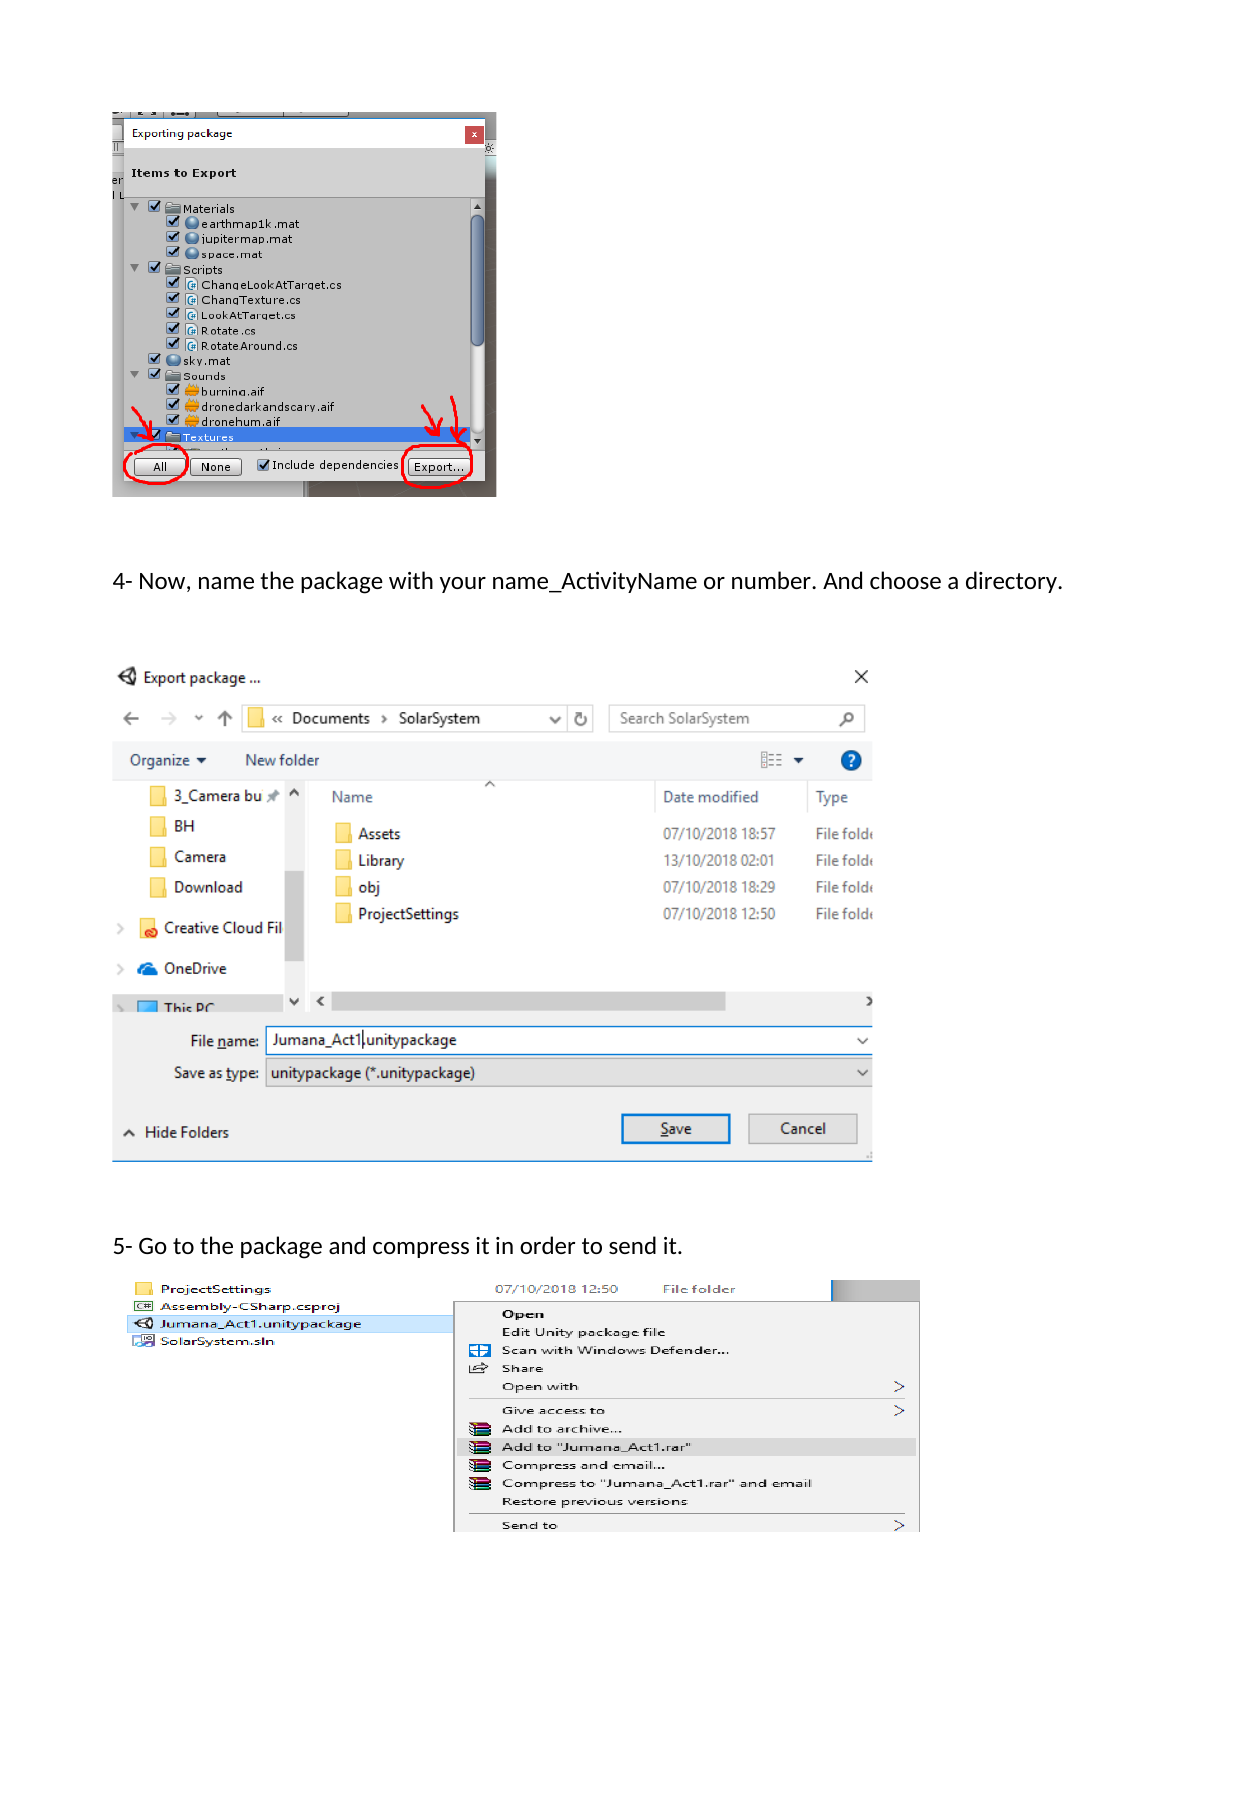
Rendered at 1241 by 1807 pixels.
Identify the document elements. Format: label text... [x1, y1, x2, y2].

picture [112, 664, 873, 1162]
picture [112, 1280, 920, 1532]
text 5- Go to the package and compress it in order to send it. [112, 1231, 1152, 1261]
text 4- Now, name the package with your name_ActivityName or number. And choose a directory. [112, 565, 1152, 596]
picture [112, 112, 497, 497]
